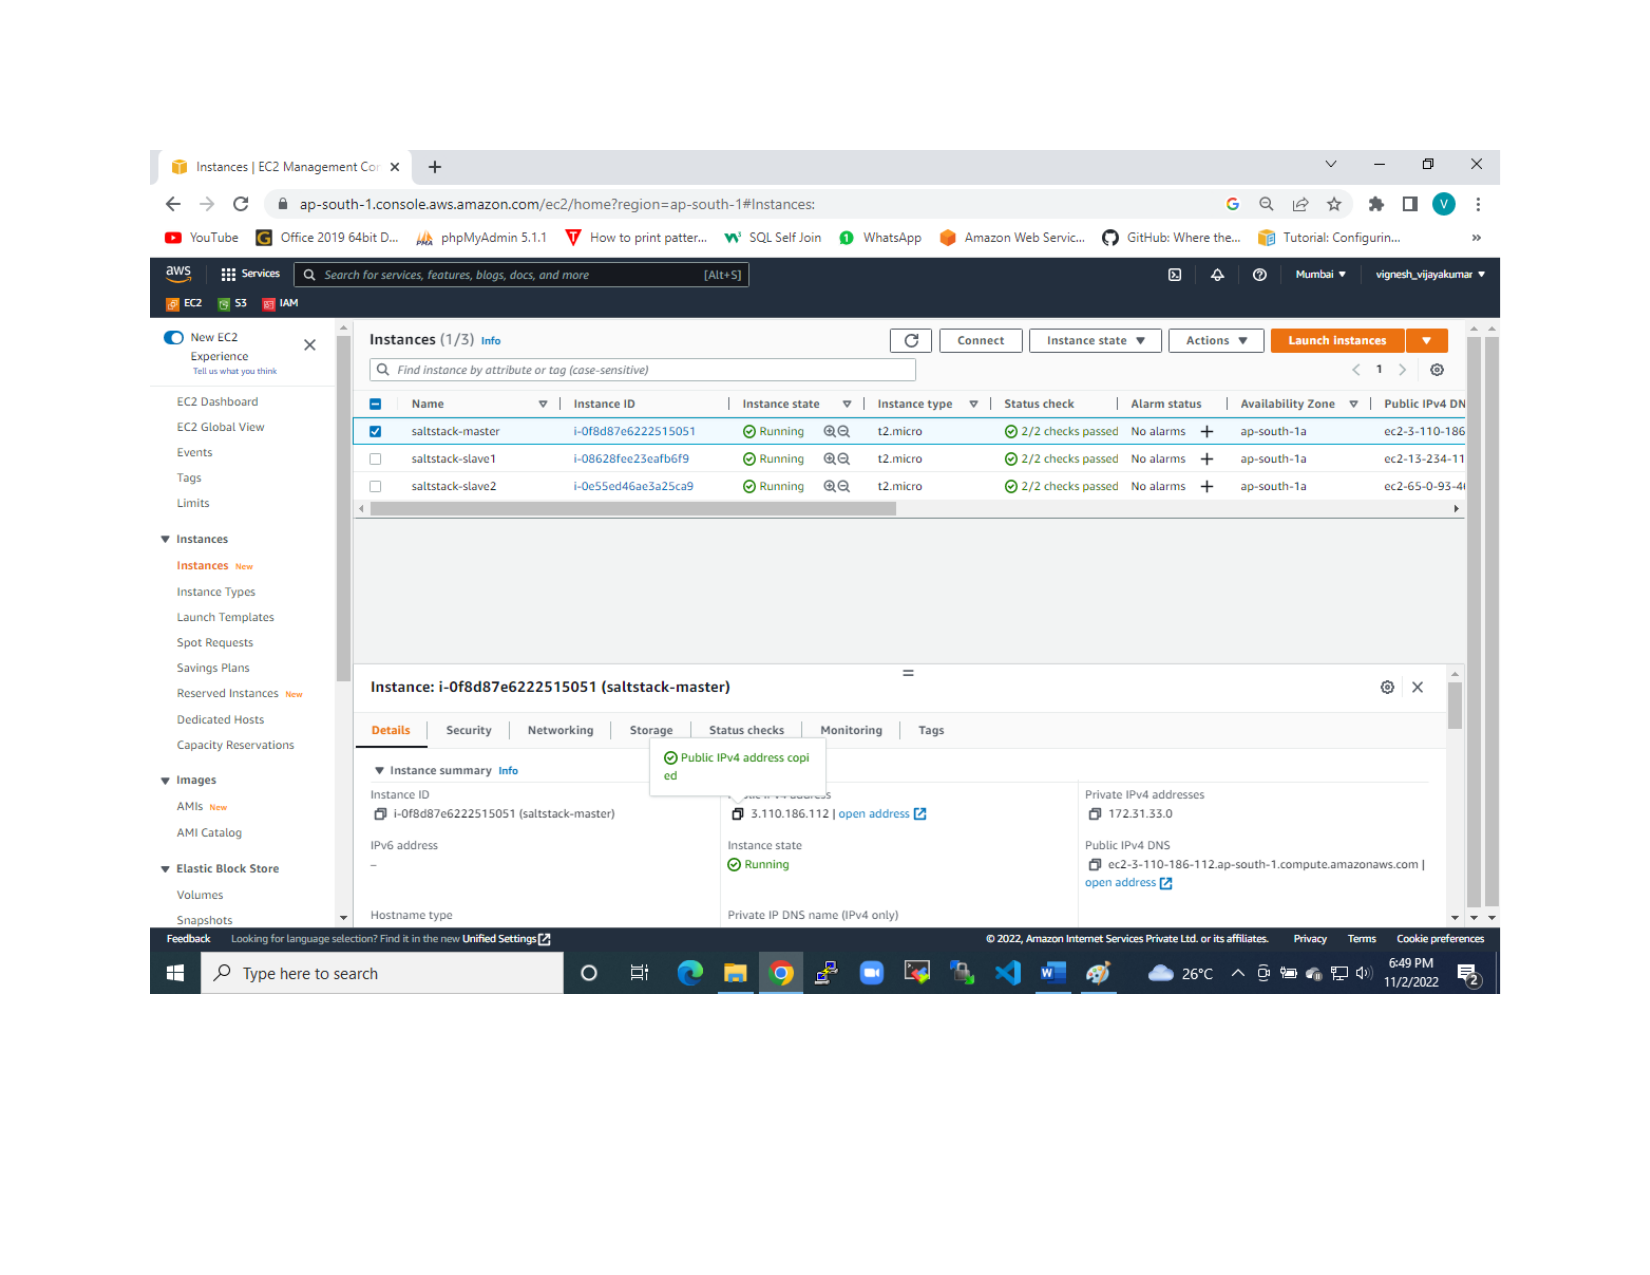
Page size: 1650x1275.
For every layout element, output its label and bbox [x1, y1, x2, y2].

picture [150, 150, 1500, 994]
